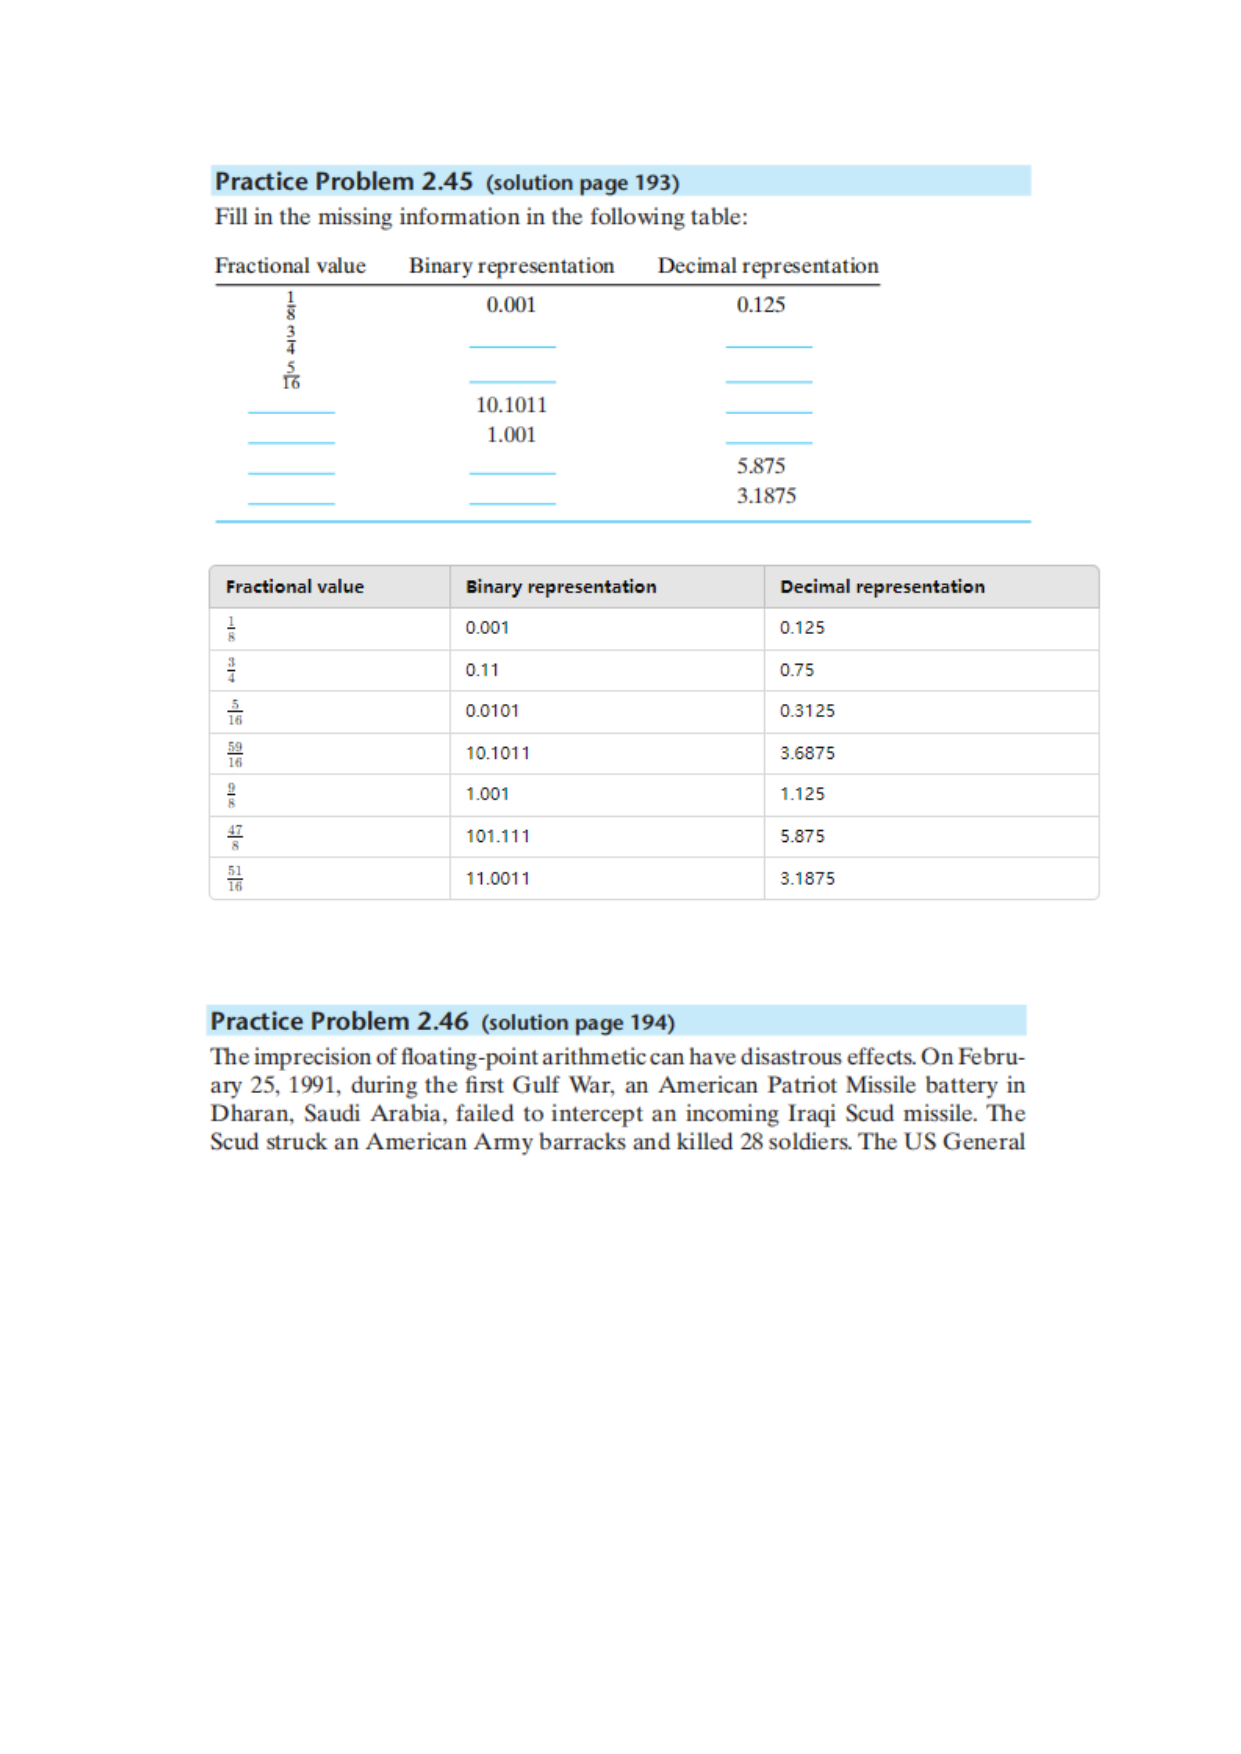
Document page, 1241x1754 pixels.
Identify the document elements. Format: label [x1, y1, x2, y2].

picture [187, 554, 1130, 910]
picture [187, 151, 1099, 544]
picture [187, 997, 1057, 1178]
